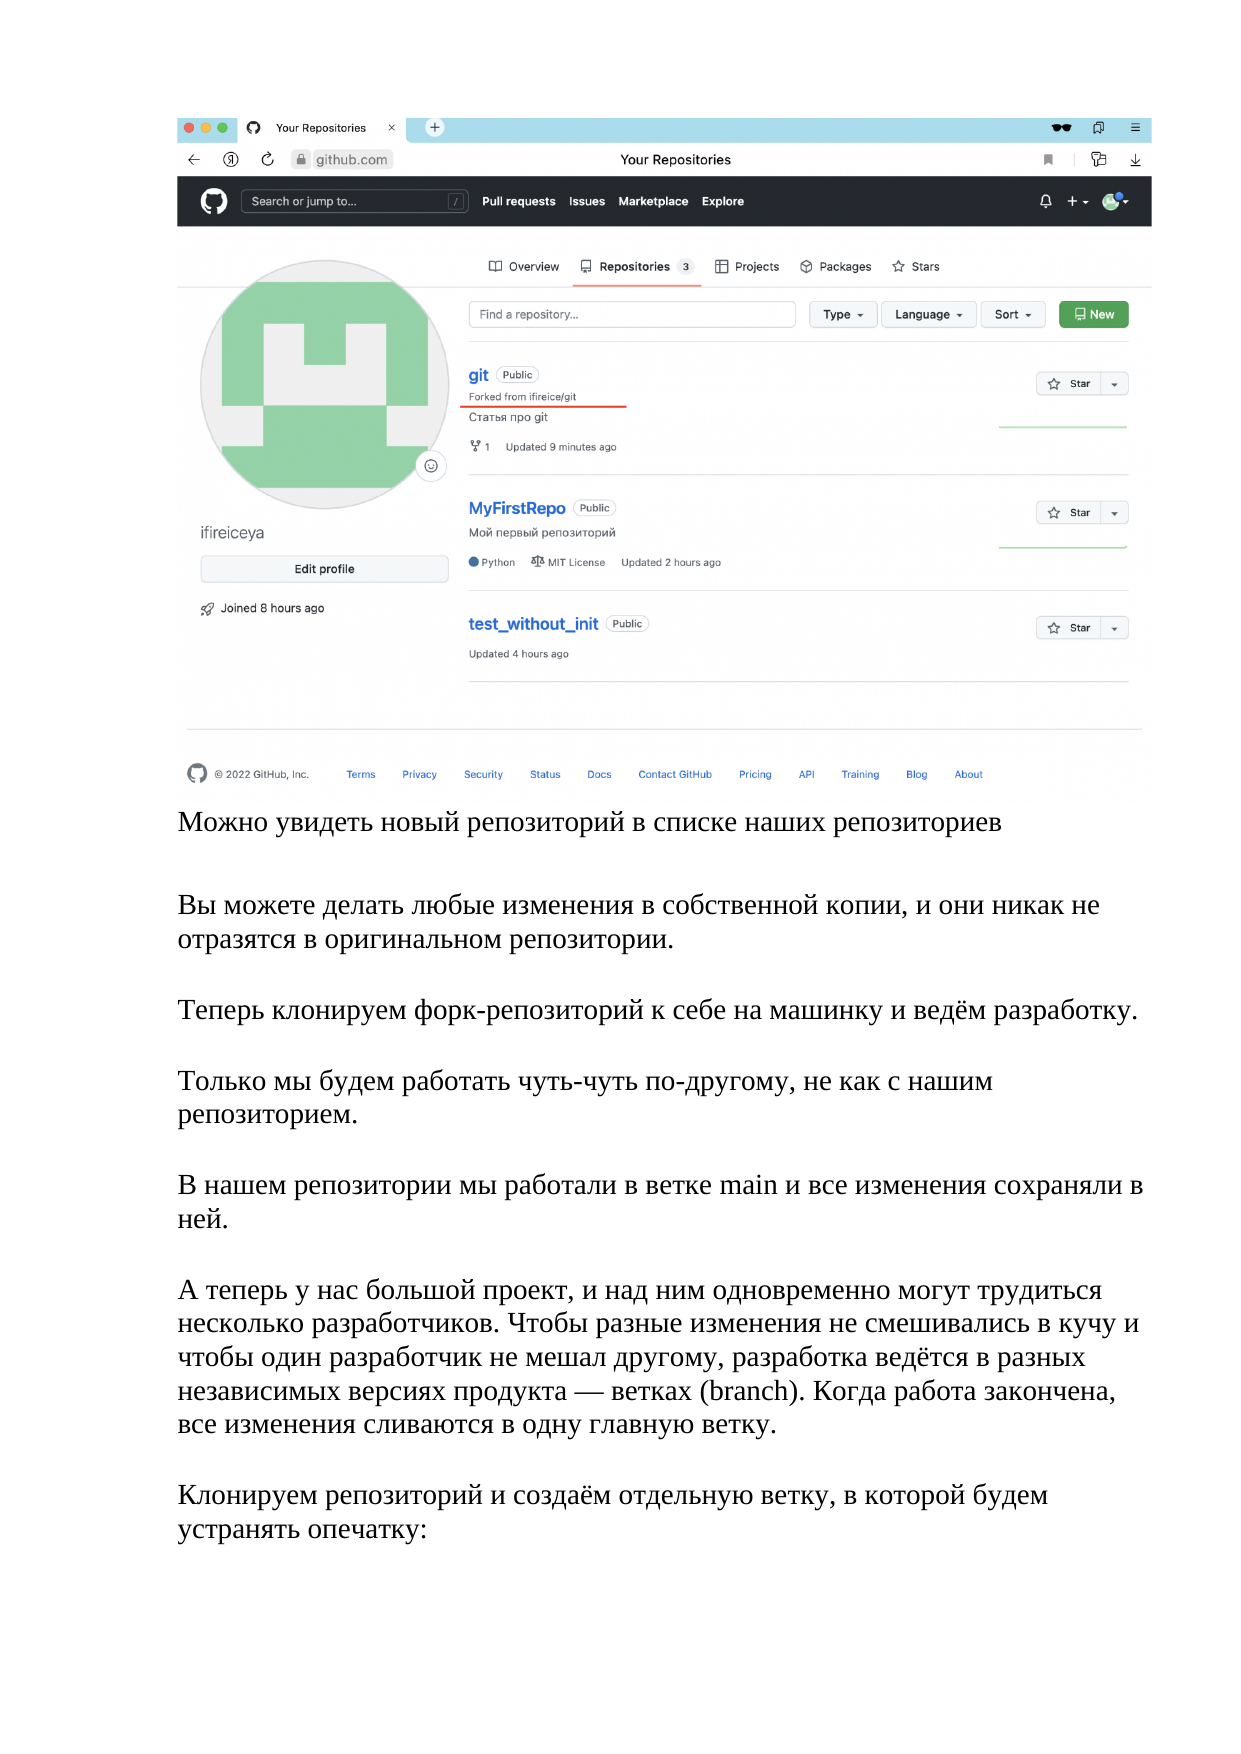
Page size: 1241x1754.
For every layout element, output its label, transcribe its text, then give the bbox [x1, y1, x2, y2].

text Клонируем репозиторий и создаём отдельную ветку, в которой будем устранять опечатку: [177, 1477, 1152, 1544]
picture [177, 118, 1152, 804]
text В нашем репозитории мы работали в ветке main и все изменения сохраняли в ней. [177, 1167, 1152, 1234]
text Вы можете делать любые изменения в собственной копии, и они никак не отразятся в оригинальном репозитории. [177, 887, 1152, 954]
text А теперь у нас большой проект, и над ним одновременно могут трудиться несколько разработчиков. Чтобы разные изменения не смешивались в кучу и чтобы один разработчик не мешал другому, разработка ведётся в разных независимых версиях продукта — ветках (branch). Когда работа закончена, все изменения сливаются в одну главную ветку. [177, 1272, 1152, 1440]
text Теперь клонируем форк-репозиторий к себе на машинку и ведём разработку. [177, 992, 1152, 1025]
text Только мы будем работать чуть-чуть по-другому, не как с нашим репозиторием. [177, 1063, 1152, 1130]
text Нажимаем «Create fork» и получаем новенький форкМожно увидеть новый репозиторий в списке наших репозиториев [177, 804, 1152, 837]
